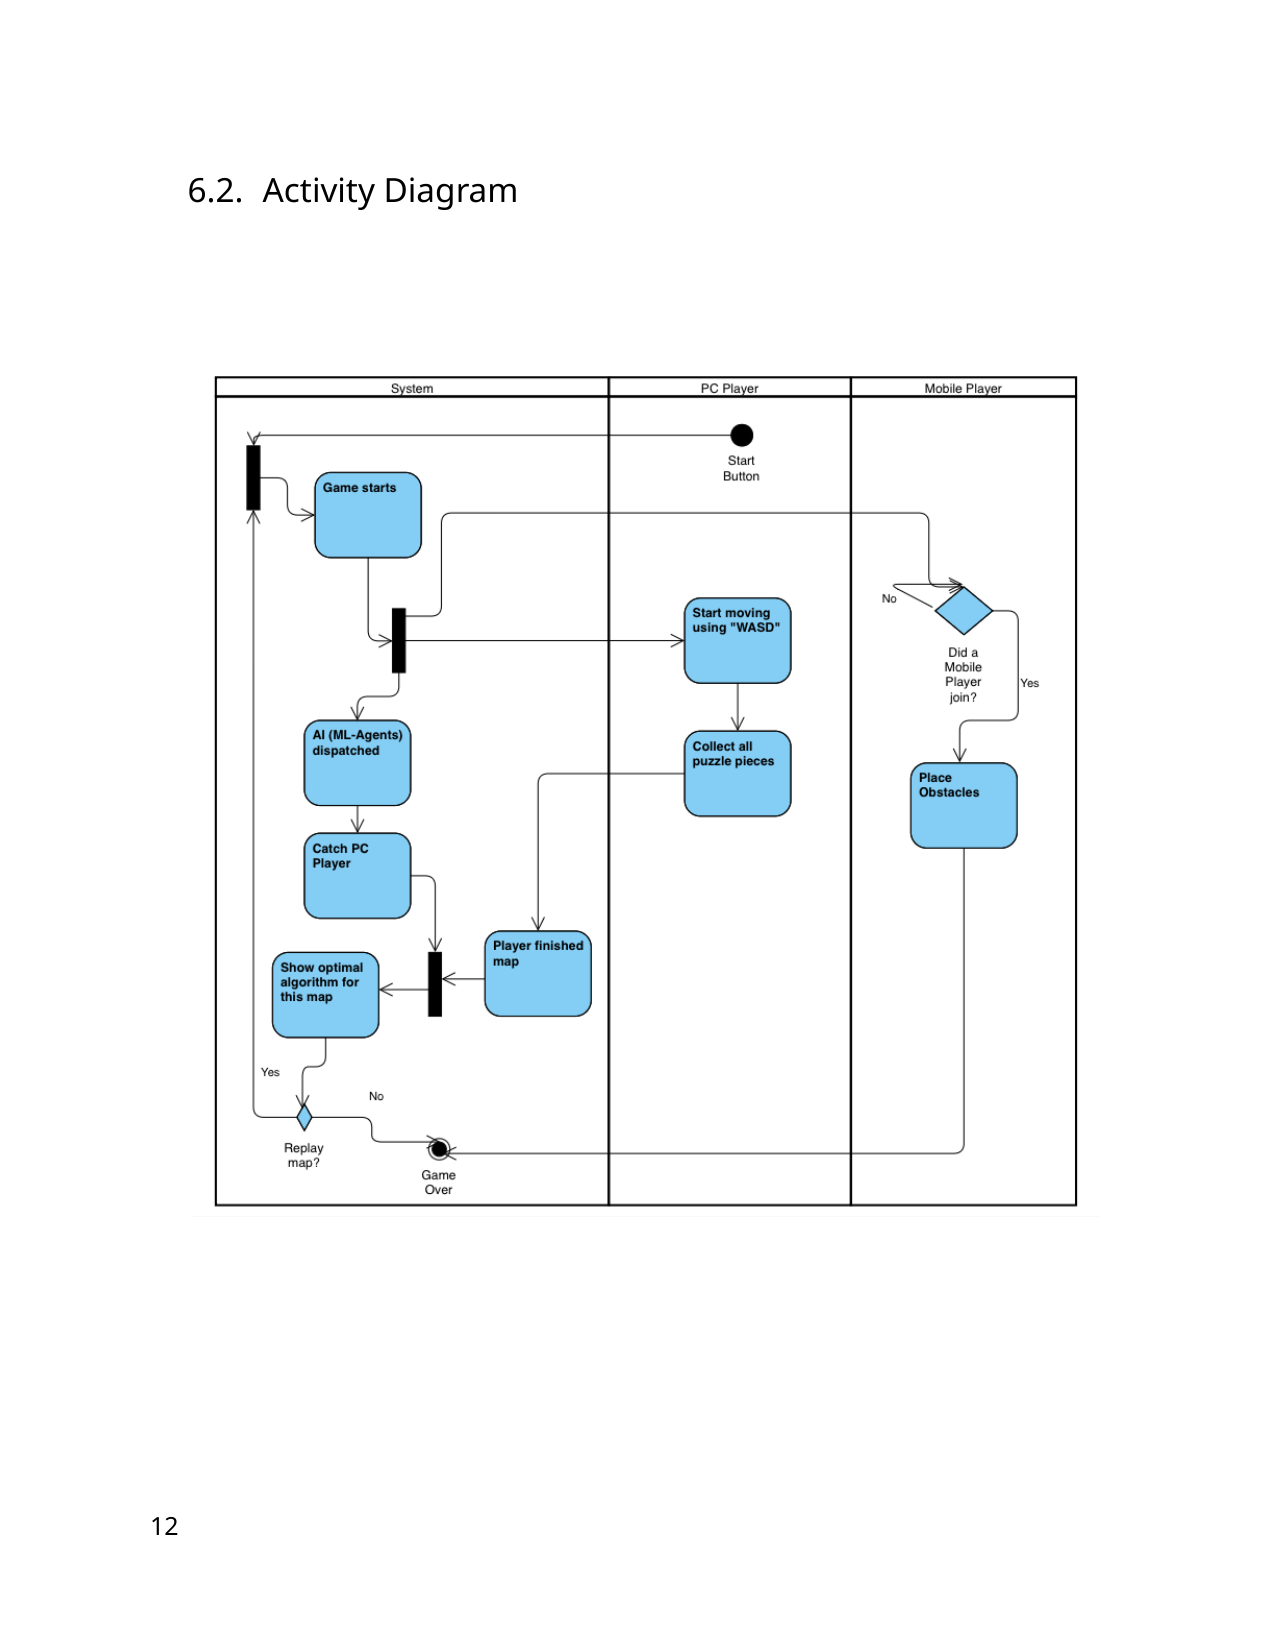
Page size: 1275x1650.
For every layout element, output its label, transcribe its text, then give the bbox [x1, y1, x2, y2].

subtitle Activity Diagram [187, 167, 1125, 212]
picture [191, 347, 1100, 1217]
